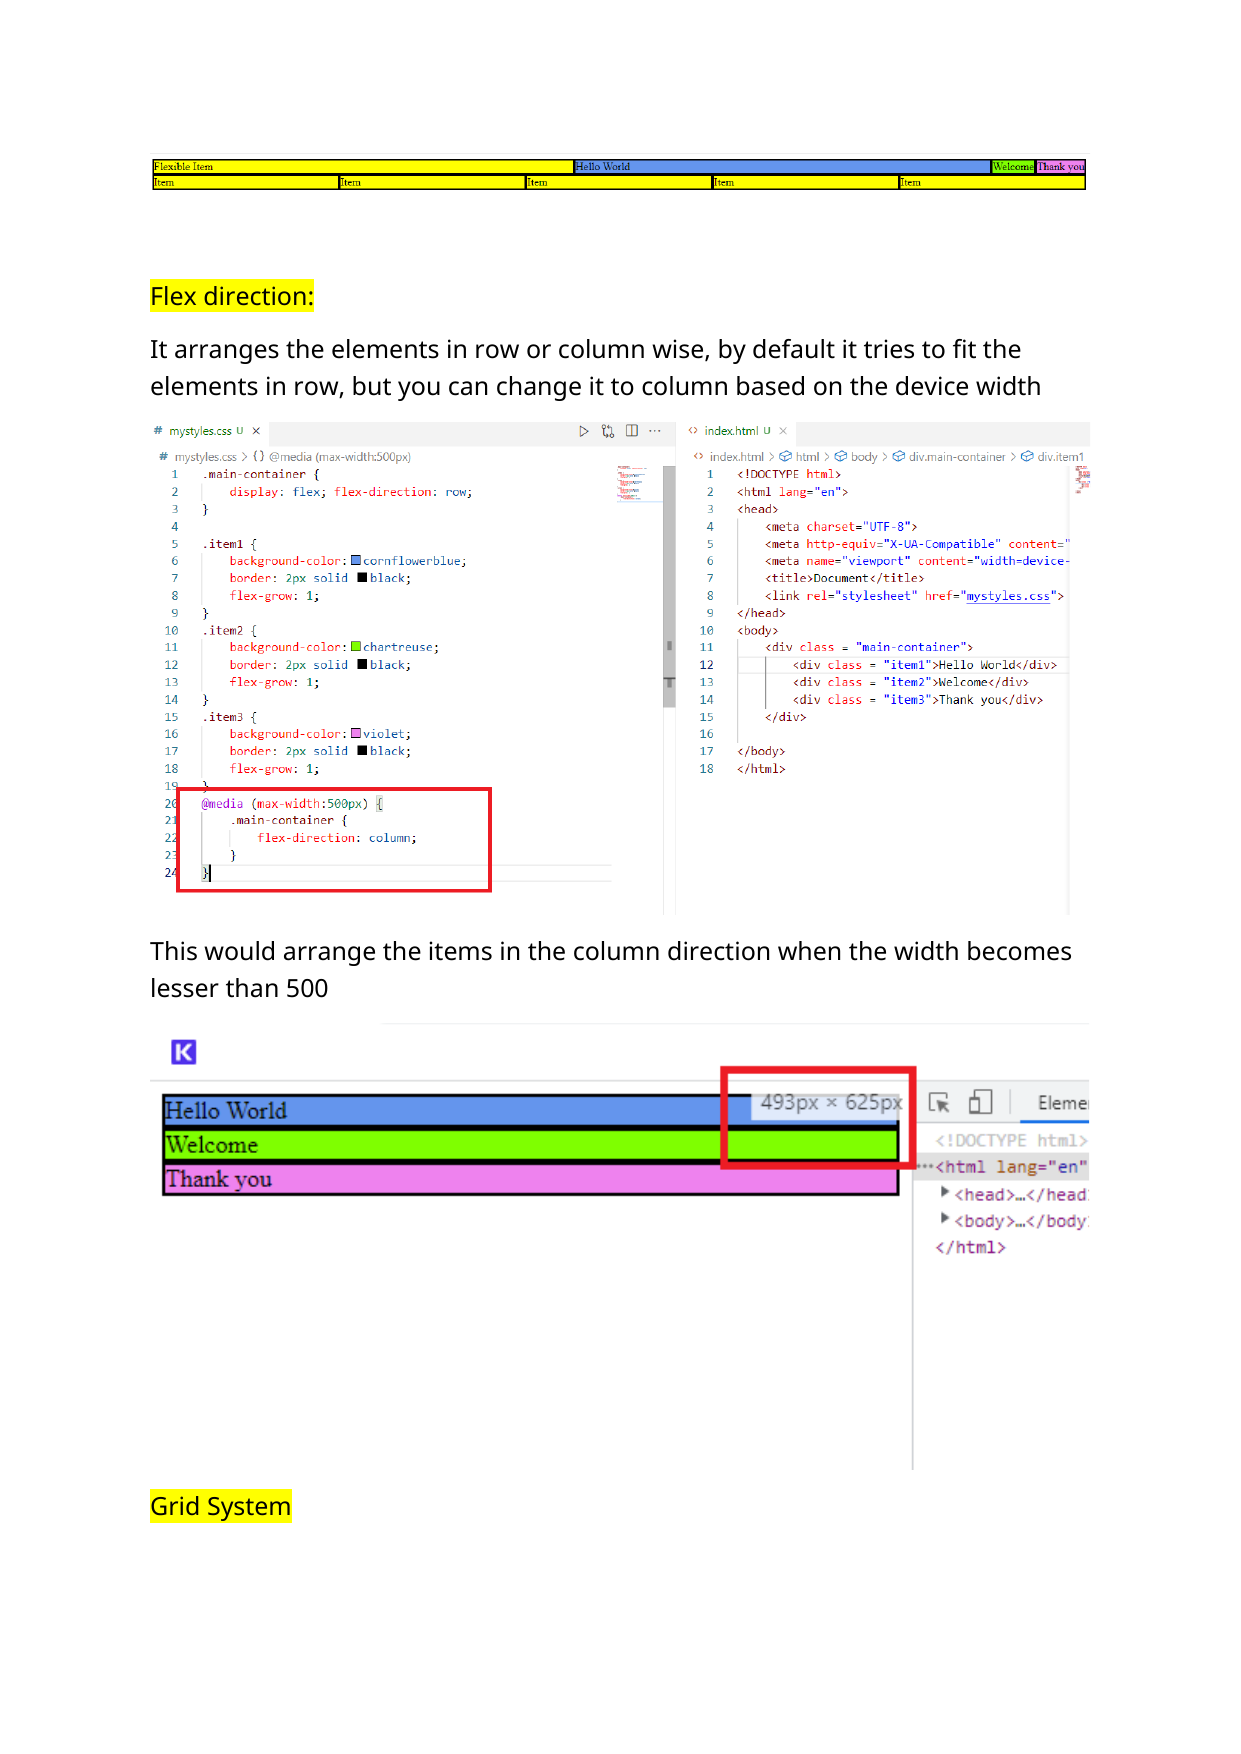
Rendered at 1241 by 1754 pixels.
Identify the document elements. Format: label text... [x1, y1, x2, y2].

picture [150, 422, 1091, 915]
picture [150, 1023, 1090, 1470]
text Flex direction: [150, 278, 1090, 312]
text This would arrange the items in the column direction when the width becomes lesser than 500 [150, 933, 1090, 1004]
text Grid System [150, 1488, 1090, 1523]
text It arranges the elements in row or column wise, by default it tries to fit the elements in row, but you can change it to column based on the device width [150, 332, 1090, 403]
picture [150, 150, 1091, 260]
